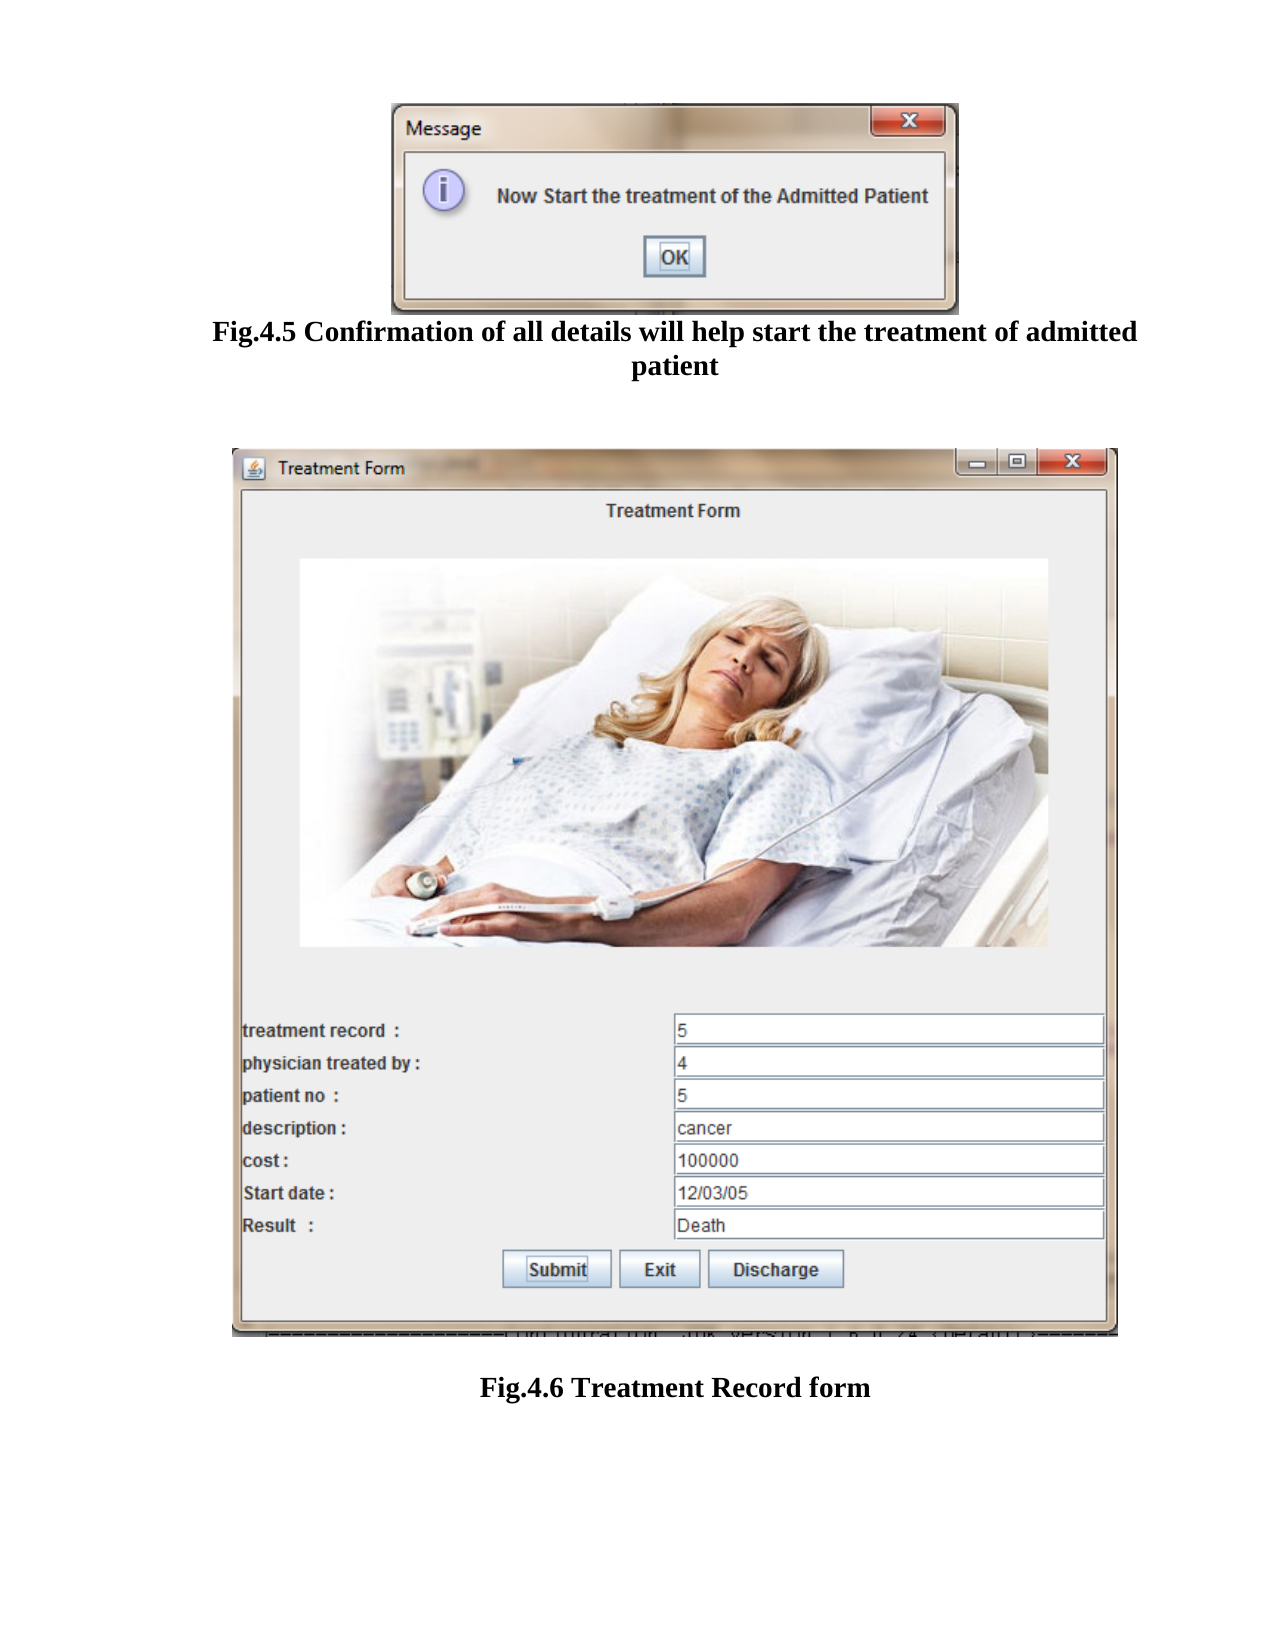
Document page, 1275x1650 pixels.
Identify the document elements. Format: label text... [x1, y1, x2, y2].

text Fig.4.6 Treatment Record form [195, 1370, 1155, 1404]
picture [232, 448, 1118, 1337]
text Fig.4.5 Confirmation of all details will help start the treatment of admitted patient [195, 314, 1155, 381]
picture [391, 103, 959, 315]
